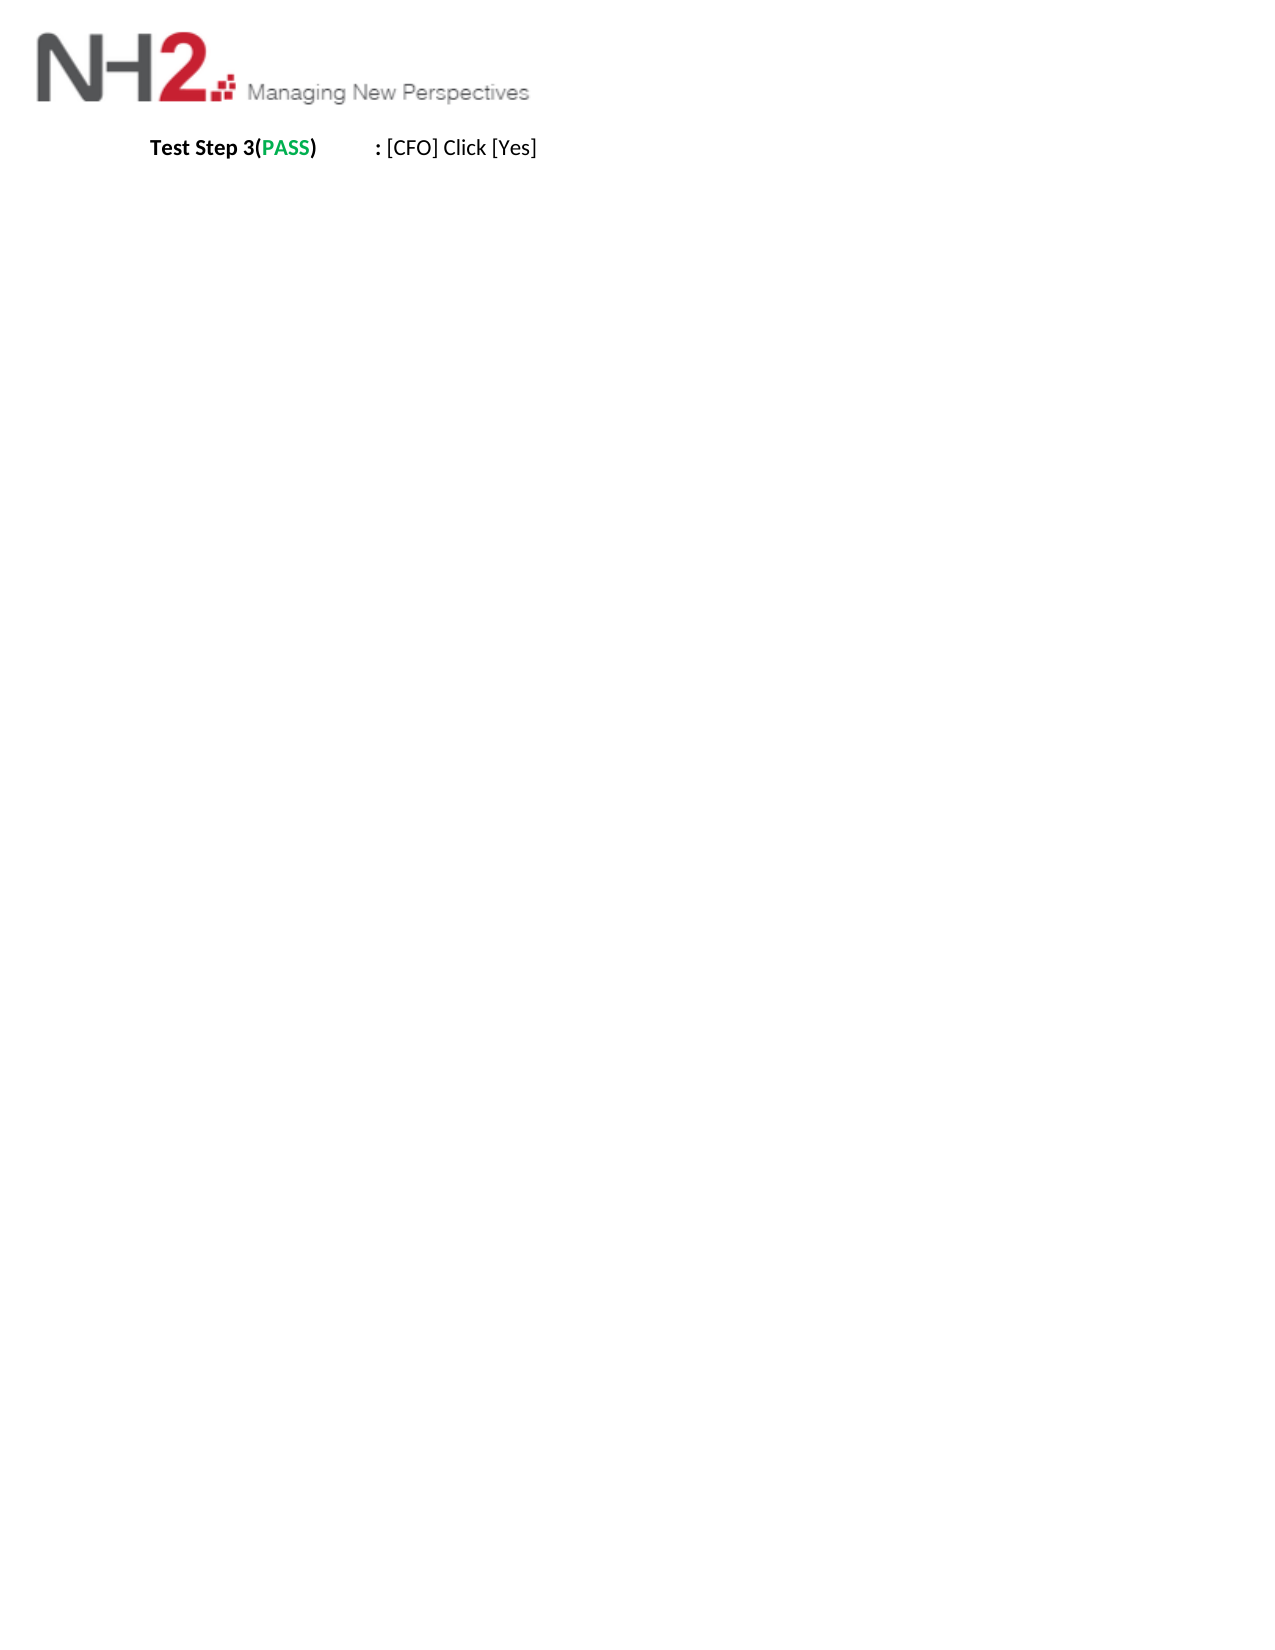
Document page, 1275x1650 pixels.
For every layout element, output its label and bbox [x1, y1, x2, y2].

picture [26, 23, 540, 111]
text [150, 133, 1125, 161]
